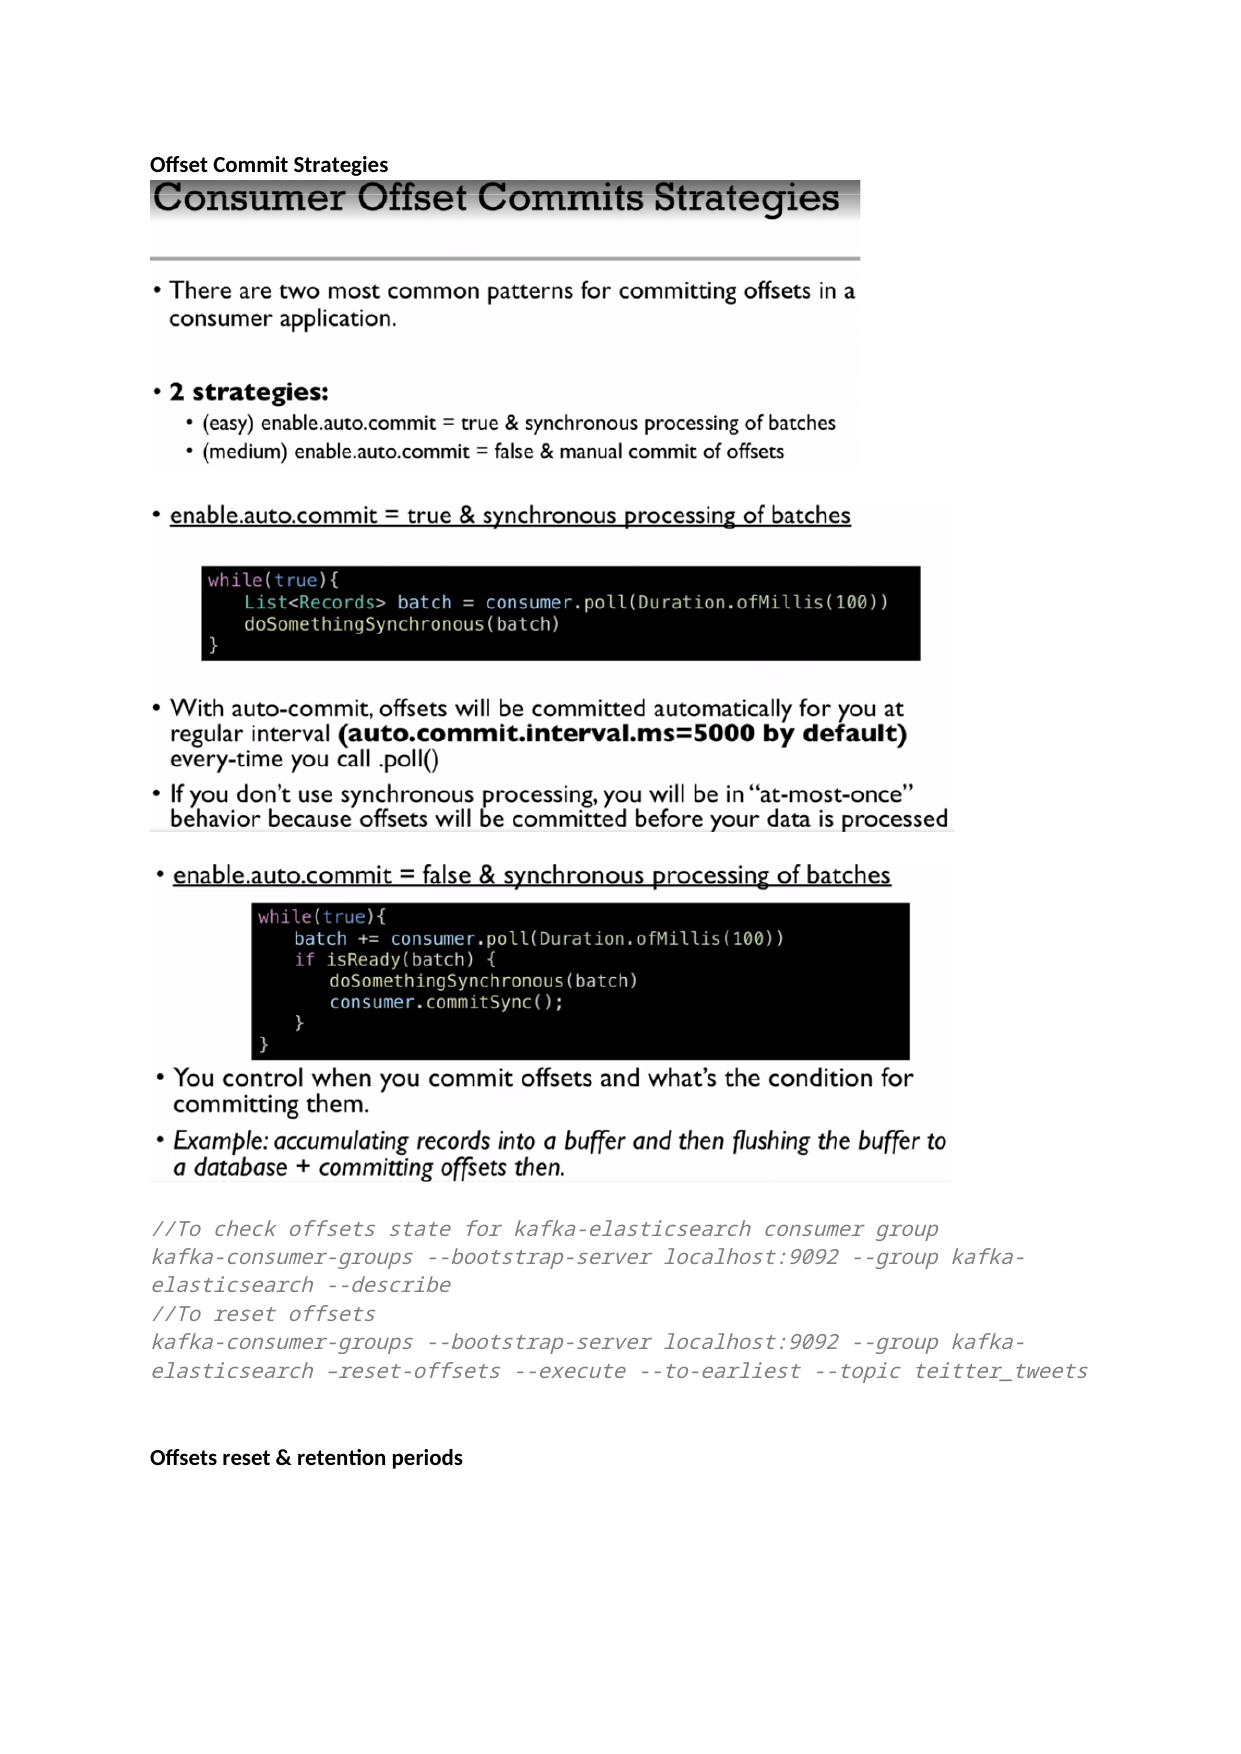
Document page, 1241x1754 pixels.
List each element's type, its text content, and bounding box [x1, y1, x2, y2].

text //To check offsets state for kafka-elasticsearch consumer group kafka-consumer-groups --bootstrap-server localhost:9092 --group kafka-elasticsearch --describe //To reset offsets kafka-consumer-groups --bootstrap-server localhost:9092 --group kafka-elasticsearch –reset-offsets --execute --to-earliest --topic teitter_tweets [150, 1214, 1090, 1384]
picture [150, 502, 955, 832]
picture [150, 180, 861, 470]
text Offsets reset & retention periods [150, 1443, 1090, 1471]
picture [150, 864, 953, 1182]
